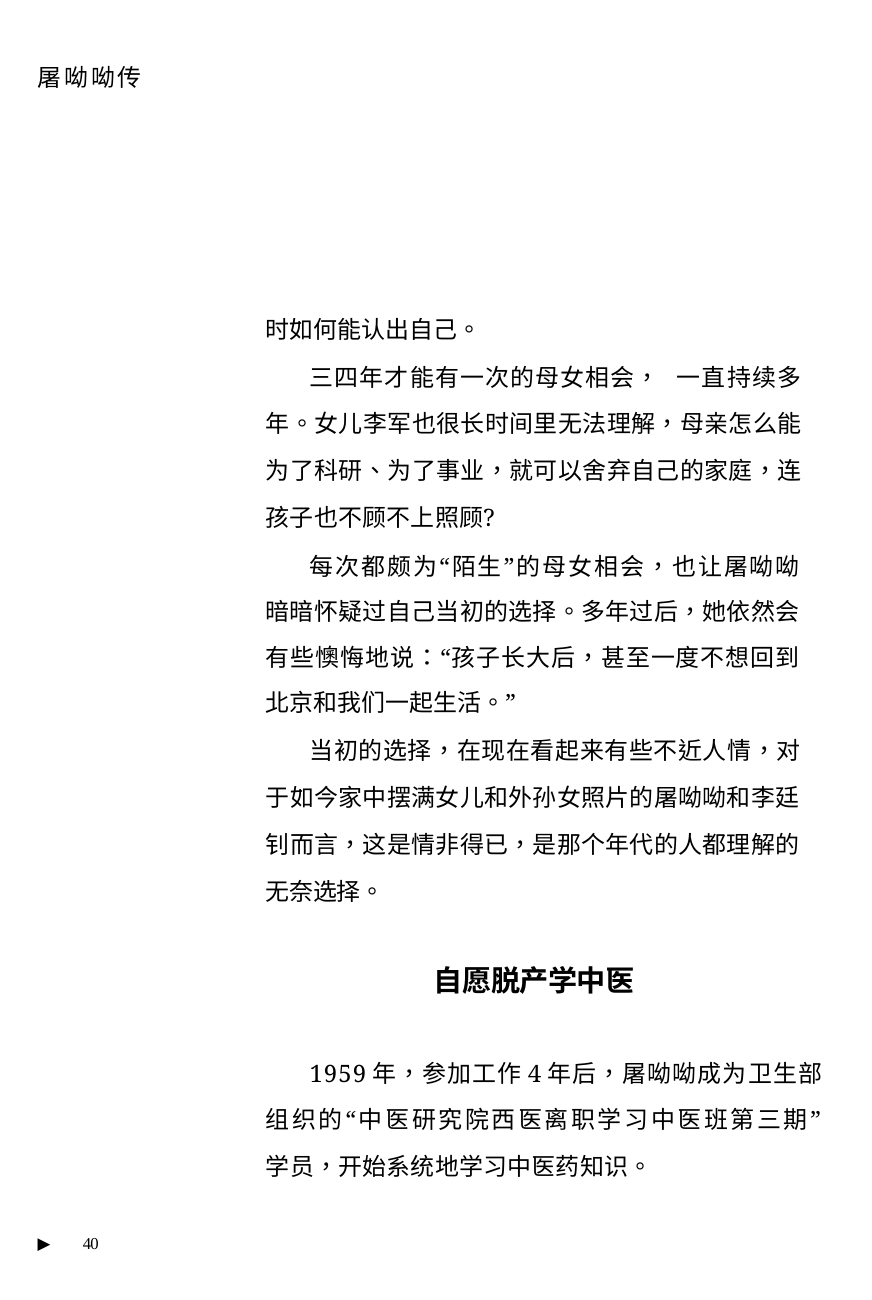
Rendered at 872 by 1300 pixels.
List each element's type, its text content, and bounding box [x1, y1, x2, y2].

text 三四年才能有一次的母女相会， 一直持续多 年。女儿李军也很长时间里无法理解，母亲怎么能 为了科研、为了事业，就可以舍弃自己的家庭，连 孩子也不顾不上照顾? [266, 360, 801, 534]
text 时如何能认出自己。 [266, 315, 823, 344]
text 自愿脱产学中医 [433, 962, 823, 998]
text 当初的选择，在现在看起来有些不近人情，对 于如今家中摆满女儿和外孙女照片的屠呦呦和李廷 钊而言，这是情非得已，是那个年代的人都理解的 无奈选择。 [266, 734, 801, 907]
text 1959年，参加工作4年后，屠呦呦成为卫生部 组织的“中医研究院西医离职学习中医班第三期” 学员，开始系统地学习中医药知识。 [266, 1056, 823, 1183]
text 每次都颇为“陌生”的母女相会，也让屠呦呦 暗暗怀疑过自己当初的选择。多年过后，她依然会 有些懊悔地说：“孩子长大后，甚至一度不想回到 北京和我们一起生活。” [266, 549, 801, 719]
